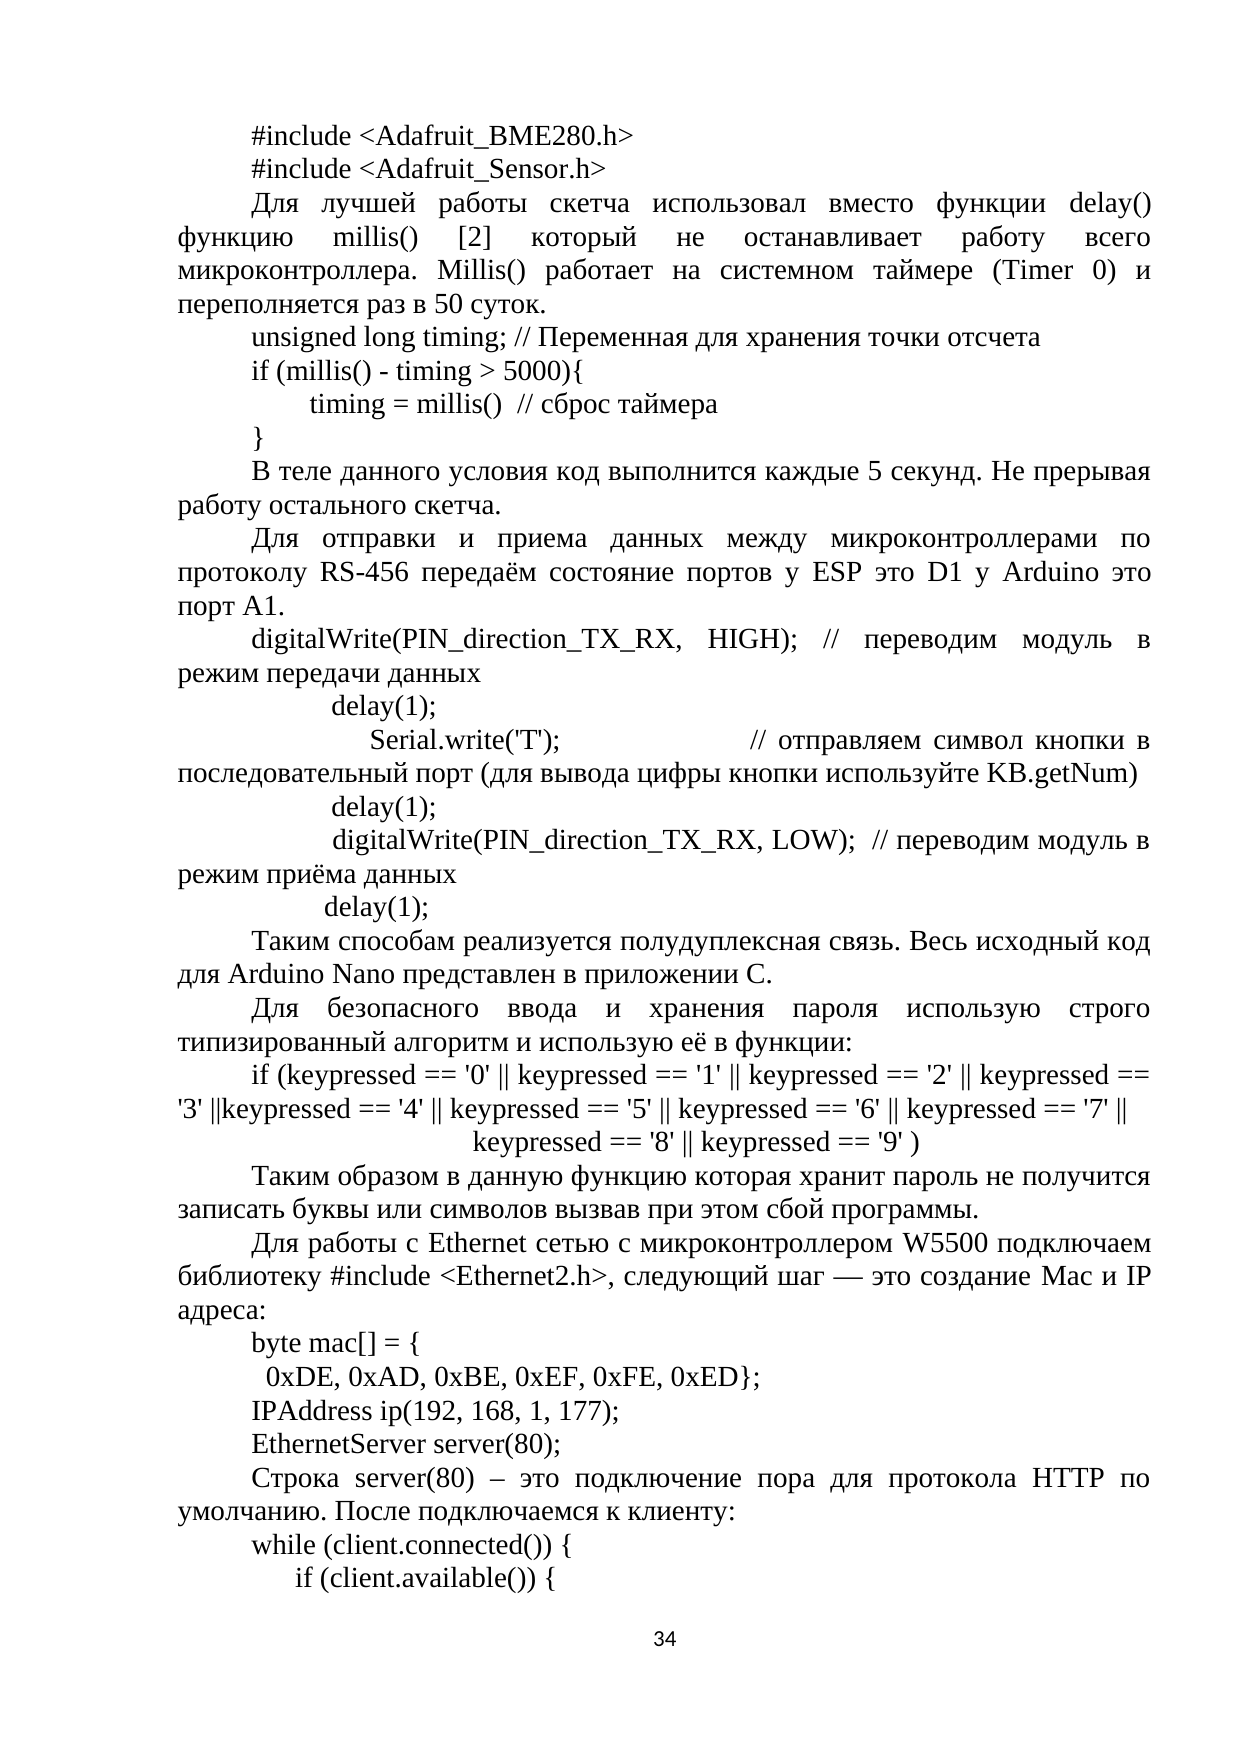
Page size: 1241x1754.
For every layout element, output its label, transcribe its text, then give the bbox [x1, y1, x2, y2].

text #include <Adafruit_BME280.h> [177, 118, 1152, 152]
text #include <Adafruit_Sensor.h> [177, 152, 1152, 185]
text В теле данного условия код выполнится каждые 5 секунд. Не прерывая работу остального скетча. [177, 453, 1152, 521]
text keypressed == '8' || keypressed == '9' ) [177, 1124, 1152, 1158]
text Для безопасного ввода и хранения пароля использую строго типизированный алгоритм и использую её в функции: [177, 990, 1152, 1057]
text unsigned long timing; // Переменная для хранения точки отсчета [177, 319, 1152, 353]
text delay(1); [177, 688, 1152, 722]
text Таким образом в данную функцию которая хранит пароль не получится записать буквы или символов вызвав при этом сбой программы. [177, 1158, 1152, 1225]
text digitalWrite(PIN_direction_TX_RX, LOW); // переводим модуль в режим приёма данных [177, 822, 1152, 889]
text timing = millis() // сброс таймера [177, 386, 1152, 420]
text digitalWrite(PIN_direction_TX_RX, HIGH); // переводим модуль в режим передачи данных [177, 621, 1152, 688]
text Serial.write('T'); // отправляем символ кнопки в последовательный порт (для вывода цифры кнопки используйте KB.getNum) [177, 722, 1152, 789]
text Для работы с Ethernet сетью с микроконтроллером W5500 подключаем библиотеку #include <Ethernet2.h>, следующий шаг — это создание Mac и IP адреса: [177, 1225, 1152, 1326]
text delay(1); [177, 889, 1152, 923]
text Таким способам реализуется полудуплексная связь. Весь исходный код для Arduino Nano представлен в приложении C. [177, 923, 1152, 990]
text Для лучшей работы скетча использовал вместо функции delay() функцию millis() [2] который не останавливает работу всего микроконтроллера. Millis() работает на системном таймере (Timer 0) и переполняется раз в 50 суток. [177, 185, 1152, 319]
text delay(1); [177, 789, 1152, 822]
text Строка server(80) – это подключение пора для протокола HTTP по умолчанию. После подключаемся к клиенту: [177, 1460, 1152, 1527]
text } [177, 420, 1152, 453]
text if (millis() - timing > 5000){ [177, 353, 1152, 386]
text Для отправки и приема данных между микроконтроллерами по протоколу RS-456 передаём состояние портов у ESP это D1 у Arduino это порт A1. [177, 521, 1152, 621]
text 0xDE, 0xAD, 0xBE, 0xEF, 0xFE, 0xED}; [177, 1359, 1152, 1393]
text if (client.available()) { [177, 1560, 1152, 1594]
text EthernetServer server(80); [177, 1426, 1152, 1460]
text IPAddress ip(192, 168, 1, 177); [177, 1393, 1152, 1426]
text if (keypressed == '0' || keypressed == '1' || keypressed == '2' || keypressed == '3' ||keypressed == '4' || keypressed == '5' || keypressed == '6' || keypressed == '7' || [177, 1057, 1152, 1124]
text byte mac[] = { [177, 1326, 1152, 1359]
text while (client.connected()) { [177, 1527, 1152, 1560]
